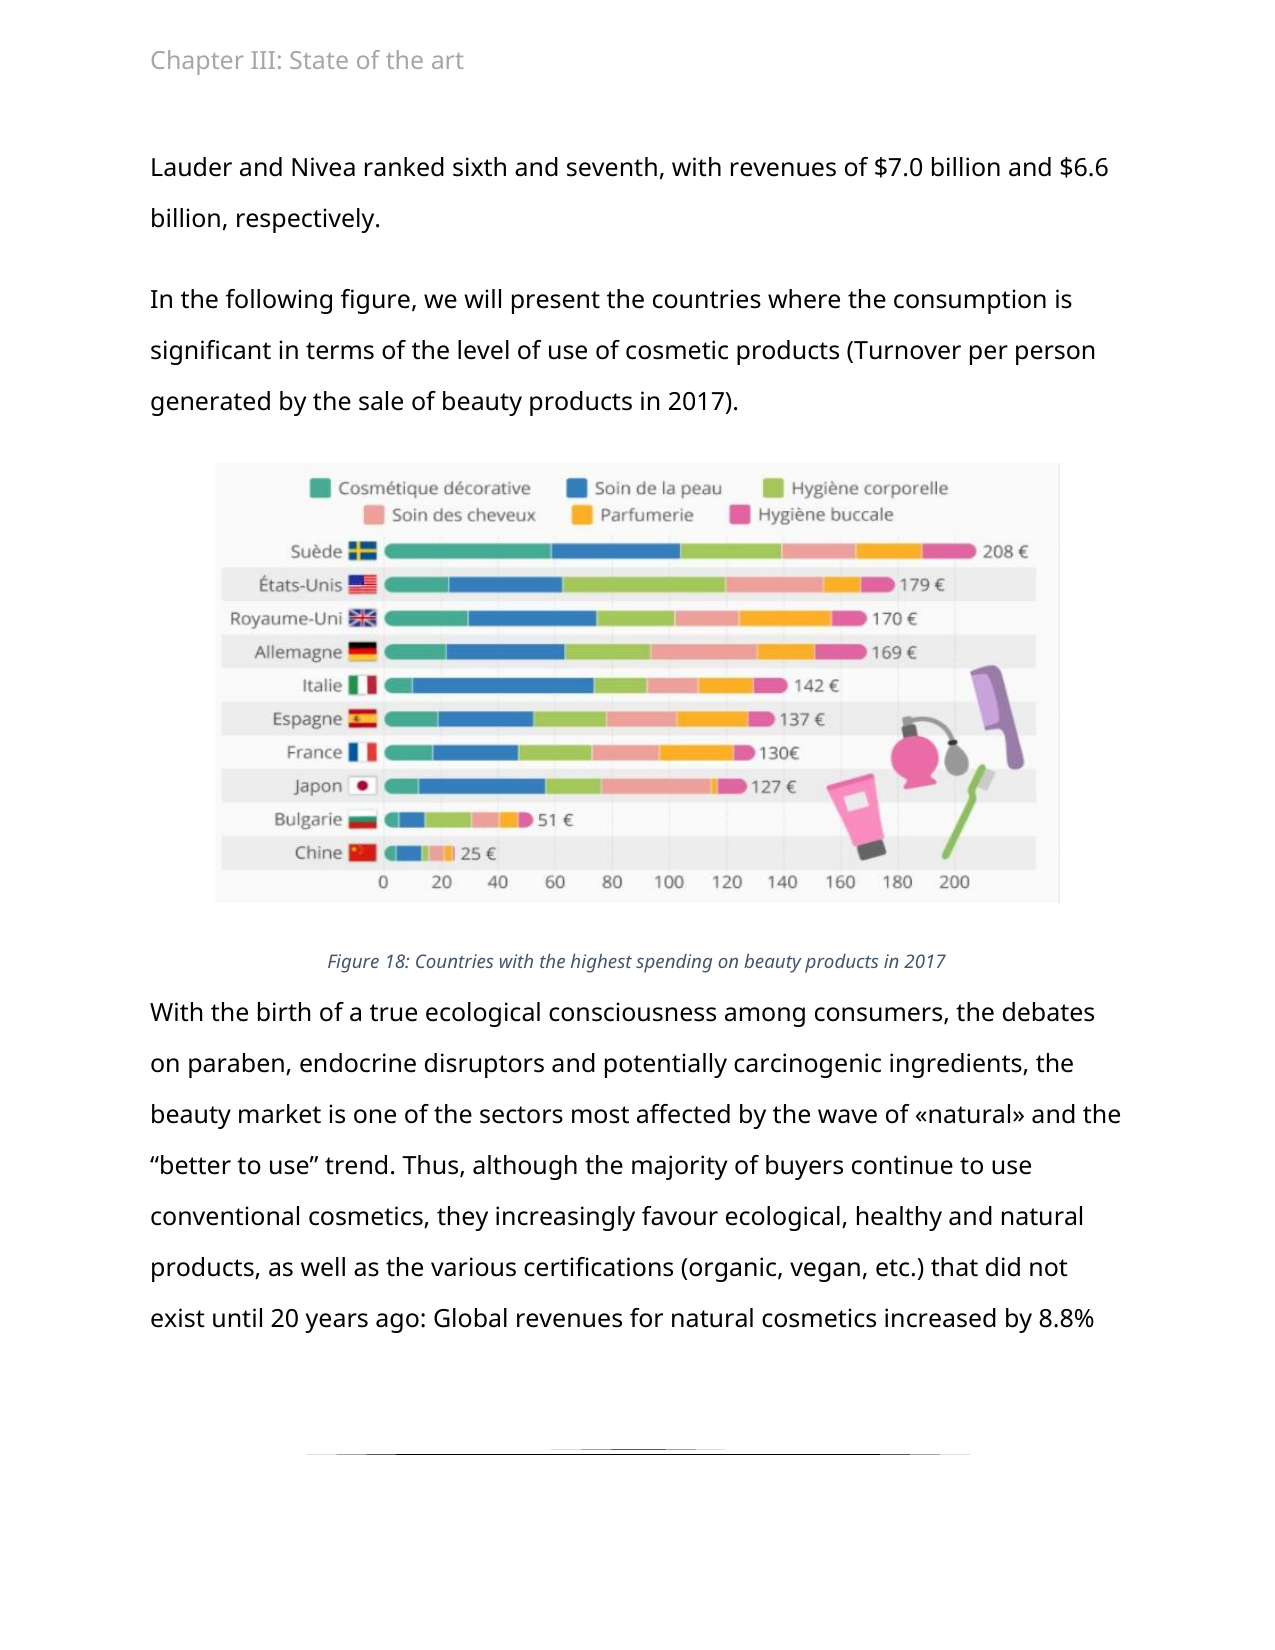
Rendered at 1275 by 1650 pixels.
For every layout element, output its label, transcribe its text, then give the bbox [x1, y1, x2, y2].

text In the following figure, we will present the countries where the consumption is significant in terms of the level of use of cosmetic products (Turnover per person generated by the sale of beauty products in 2017). [150, 281, 1125, 417]
text Figure 18: Countries with the highest spending on beauty products in 2017 [150, 948, 1125, 974]
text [150, 995, 1125, 1335]
picture [214, 463, 1061, 903]
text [150, 150, 1125, 235]
